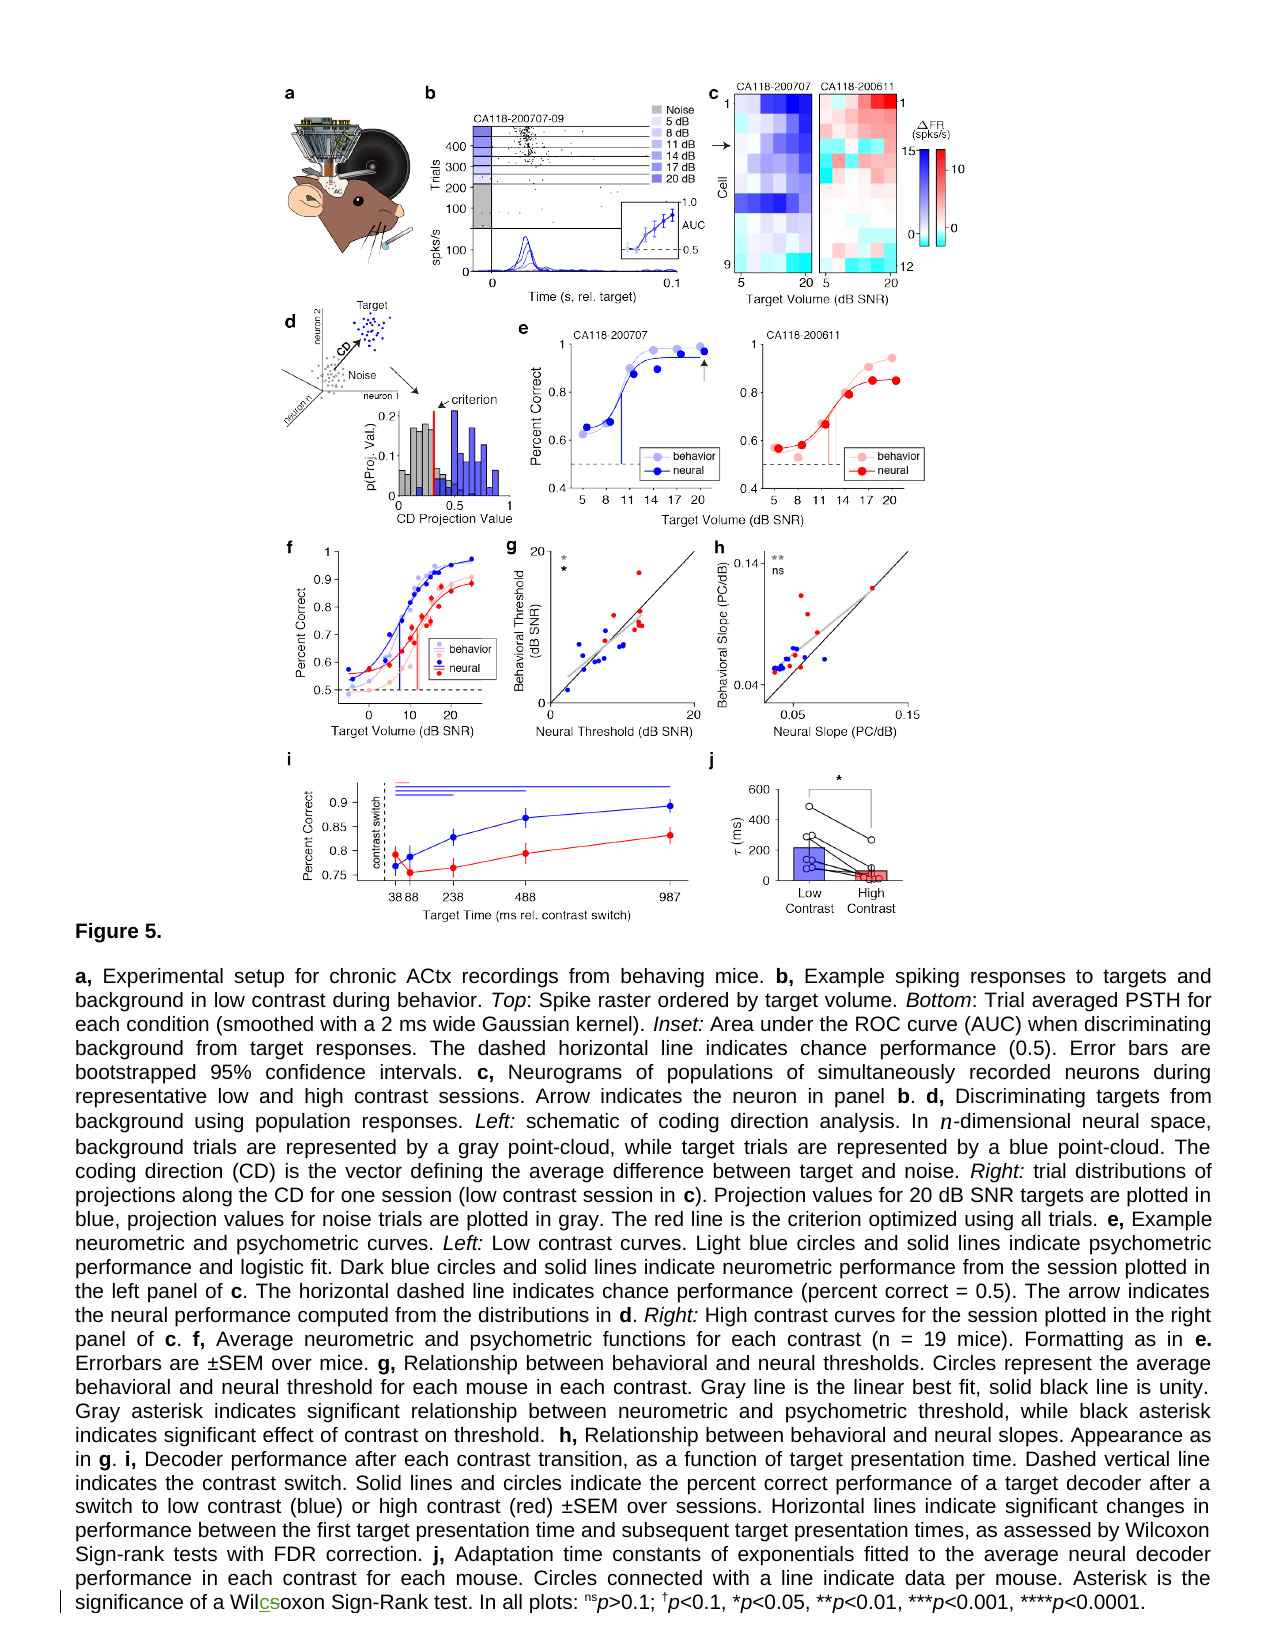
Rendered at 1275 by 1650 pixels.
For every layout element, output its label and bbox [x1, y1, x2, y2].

picture [275, 75, 971, 932]
